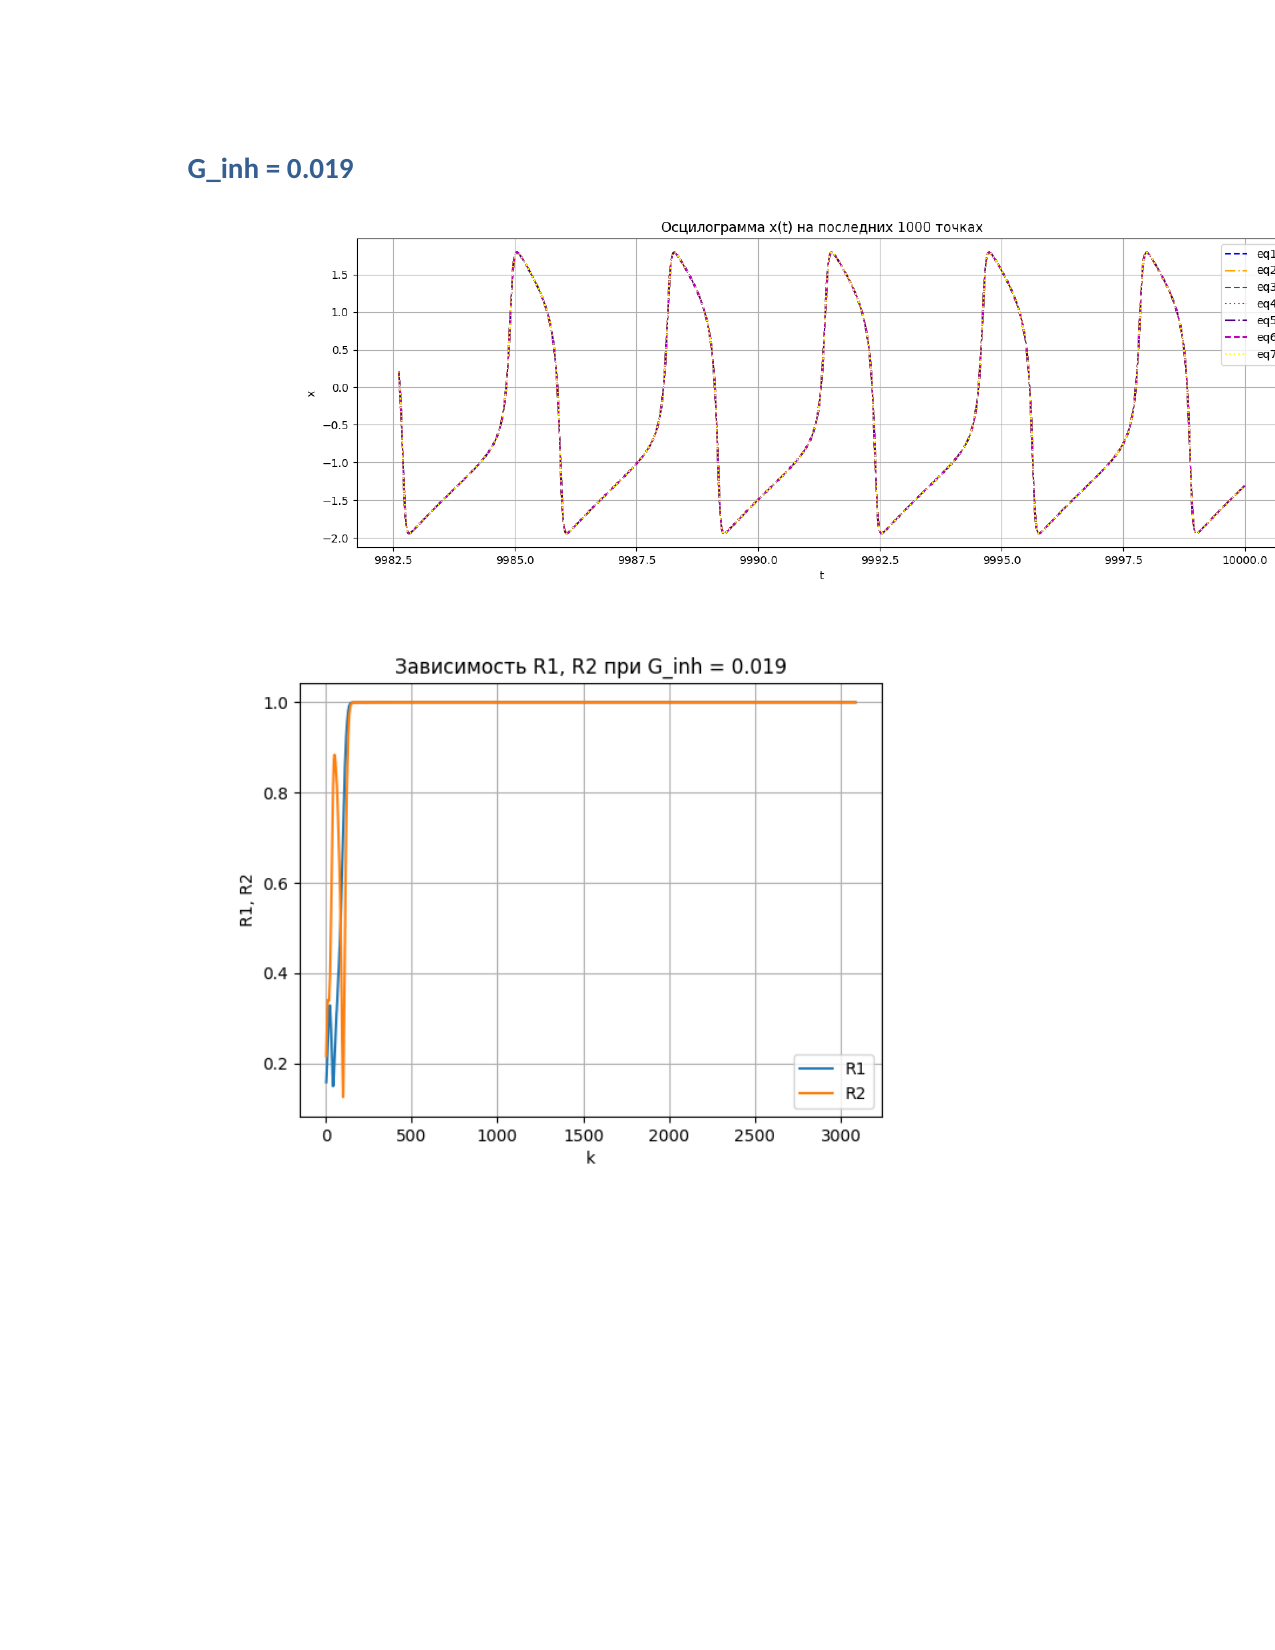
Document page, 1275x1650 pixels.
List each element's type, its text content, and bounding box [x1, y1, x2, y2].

picture [206, 191, 1275, 591]
picture [206, 615, 957, 1179]
subtitle G_inh = 0.019 [187, 150, 1087, 186]
